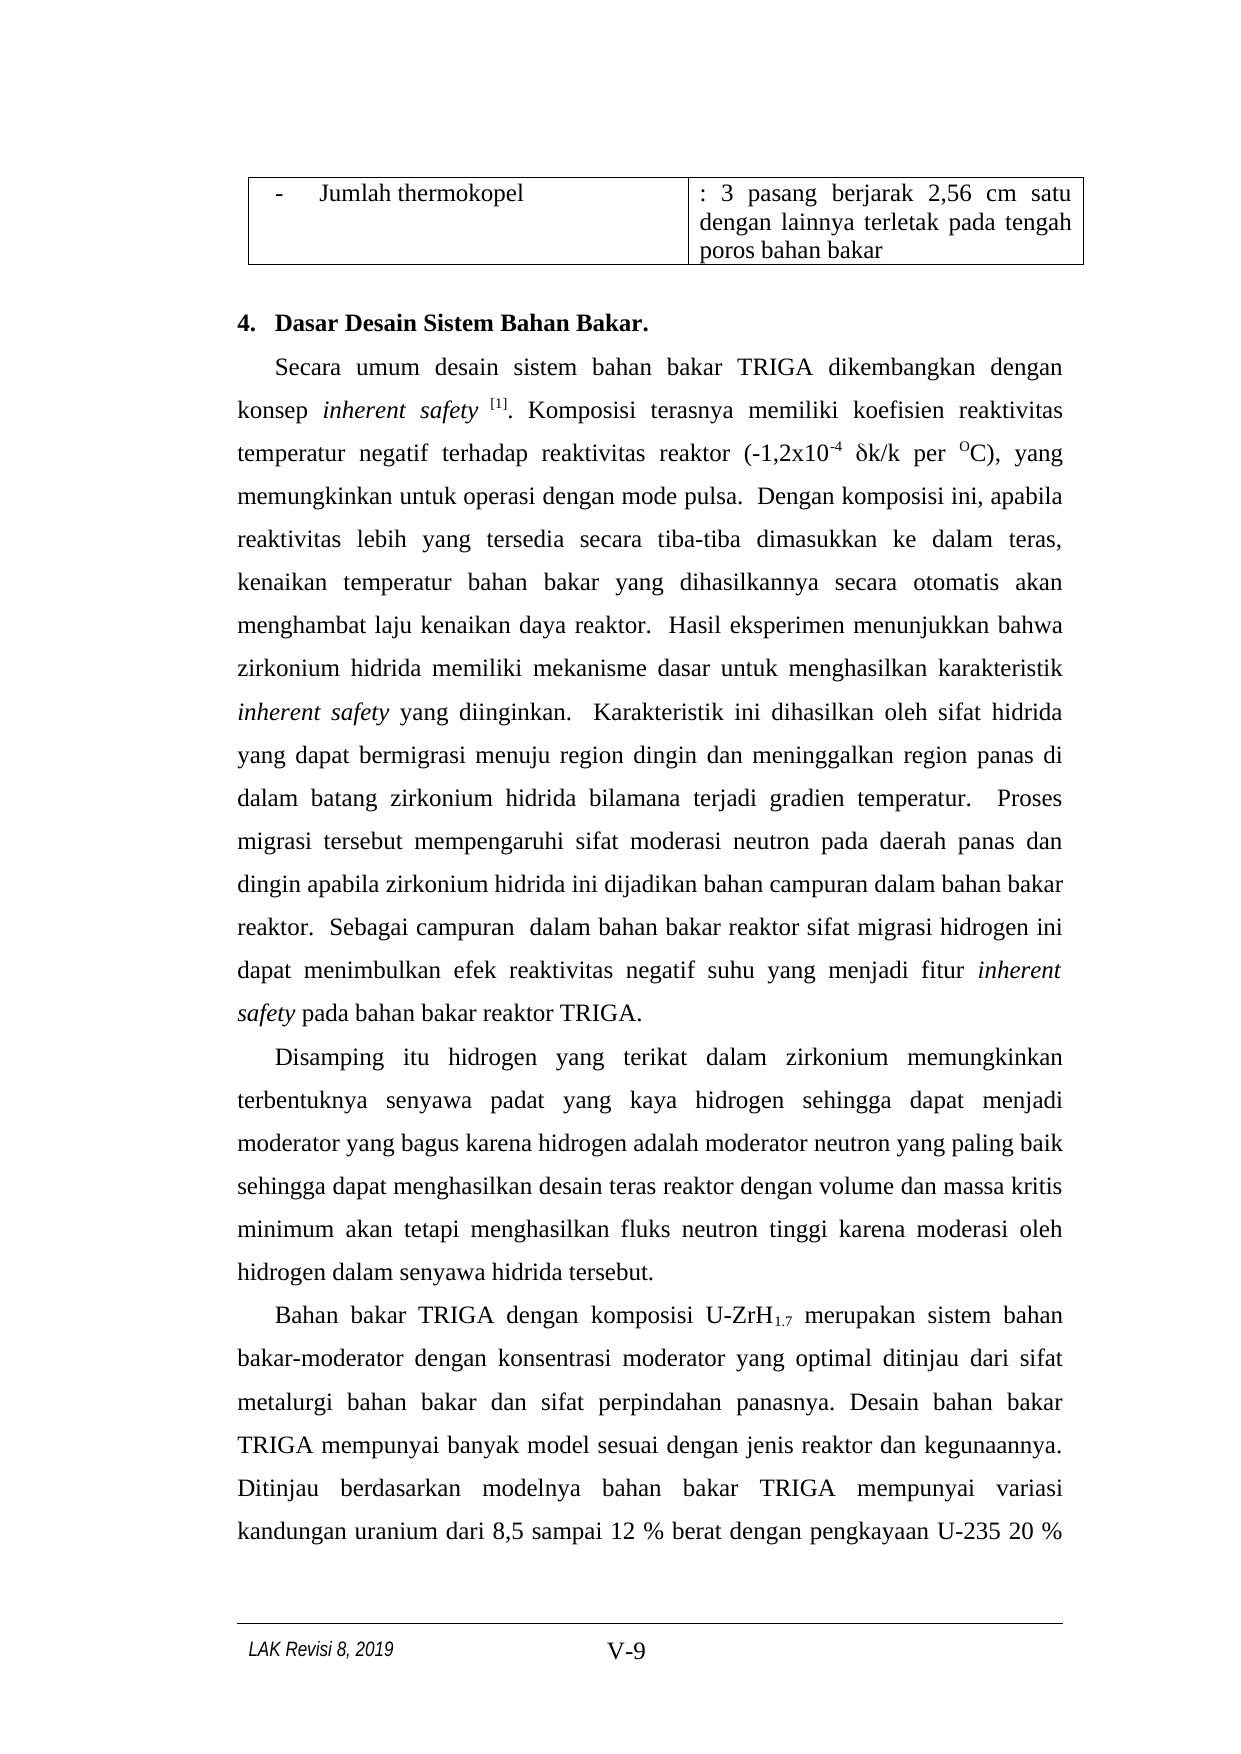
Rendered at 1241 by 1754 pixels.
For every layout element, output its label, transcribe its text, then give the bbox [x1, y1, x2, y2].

text Disamping itu hidrogen yang terikat dalam zirkonium memungkinkan terbentuknya senyawa padat yang kaya hidrogen sehingga dapat menjadi moderator yang bagus karena hidrogen adalah moderator neutron yang paling baik sehingga dapat menghasilkan desain teras reaktor dengan volume dan massa kritis minimum akan tetapi menghasilkan fluks neutron tinggi karena moderasi oleh hidrogen dalam senyawa hidrida tersebut. [237, 1042, 1063, 1286]
table_cell : 3 pasang berjarak 2,56 cm satu dengan lainnya terletak pada tengah poros bahan bakar [689, 178, 1083, 264]
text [237, 1300, 1063, 1545]
text Secara umum desain sistem bahan bakar TRIGA dikembangkan dengan konsep inherent safety [1]. Komposisi terasnya memiliki koefisien reaktivitas temperatur negatif terhadap reaktivitas reaktor (-1,2x10-4 k/k per OC), yang memungkinkan untuk operasi dengan mode pulsa. Dengan komposisi ini, apabila reaktivitas lebih yang tersedia secara tiba-tiba dimasukkan ke dalam teras, kenaikan temperatur bahan bakar yang dihasilkannya secara otomatis akan menghambat laju kenaikan daya reaktor. Hasil eksperimen menunjukkan bahwa zirkonium hidrida memiliki mekanisme dasar untuk menghasilkan karakteristik inherent safety yang diinginkan. Karakteristik ini dihasilkan oleh sifat hidrida yang dapat bermigrasi menuju region dingin dan meninggalkan region panas di dalam batang zirkonium hidrida bilamana terjadi gradien temperatur. Proses migrasi tersebut mempengaruhi sifat moderasi neutron pada daerah panas dan dingin apabila zirkonium hidrida ini dijadikan bahan campuran dalam bahan bakar reaktor. Sebagai campuran dalam bahan bakar reaktor sifat migrasi hidrogen ini dapat menimbulkan efek reaktivitas negatif suhu yang menjadi fitur inherent safety pada bahan bakar reaktor TRIGA. [237, 352, 1063, 1027]
table_cell Jumlah thermokopel [249, 178, 688, 264]
list Dasar Desain Sistem Bahan Bakar. [237, 308, 1063, 337]
